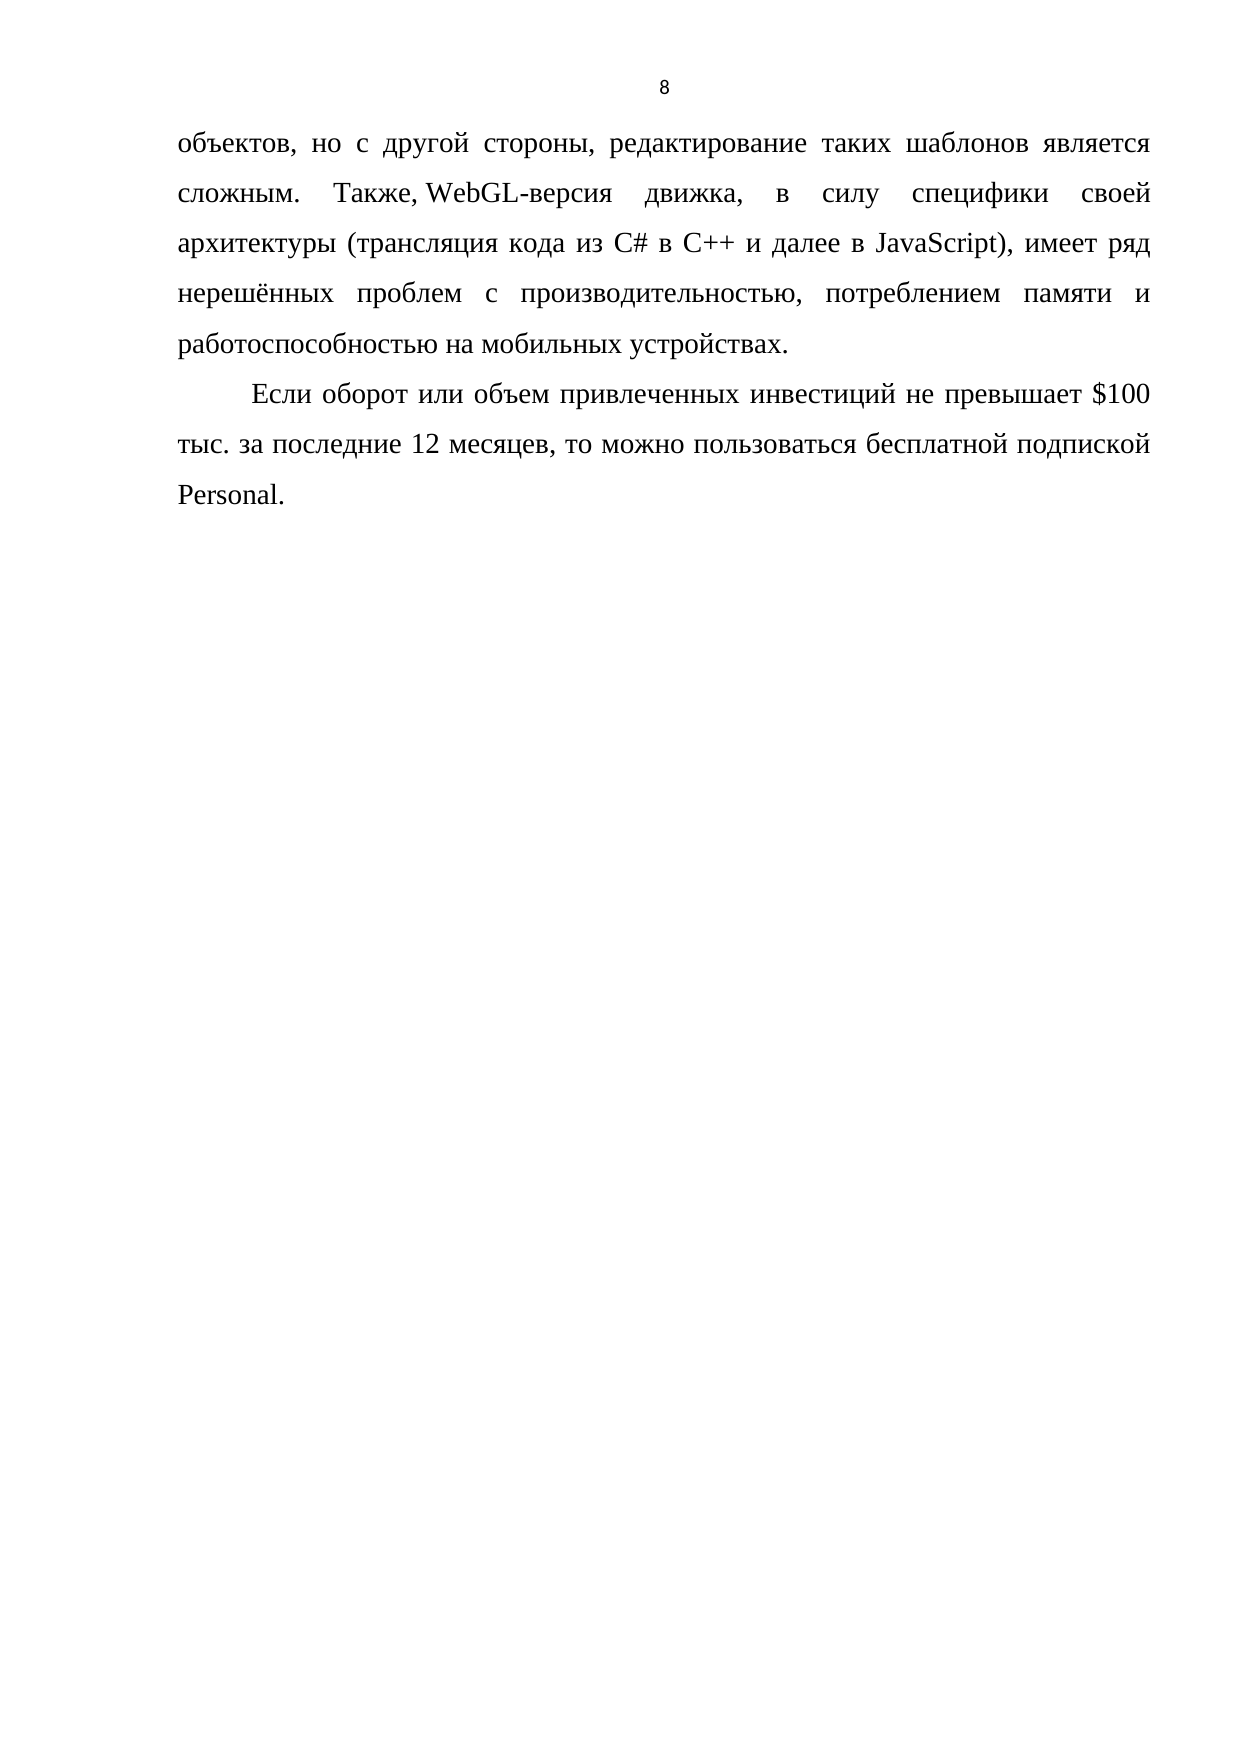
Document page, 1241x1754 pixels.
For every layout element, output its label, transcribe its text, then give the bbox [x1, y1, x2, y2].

text Если оборот или объем привлеченных инвестиций не превышает $100 тыс. за последние 12 месяцев, то можно пользоваться бесплатной подпиской Personal. [177, 460, 1152, 510]
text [177, 125, 1152, 359]
text Если оборот или объем привлеченных инвестиций не превышает $100 тыс. за последние 12 месяцев, то можно пользоваться бесплатной подпиской Personal. [177, 376, 1152, 427]
